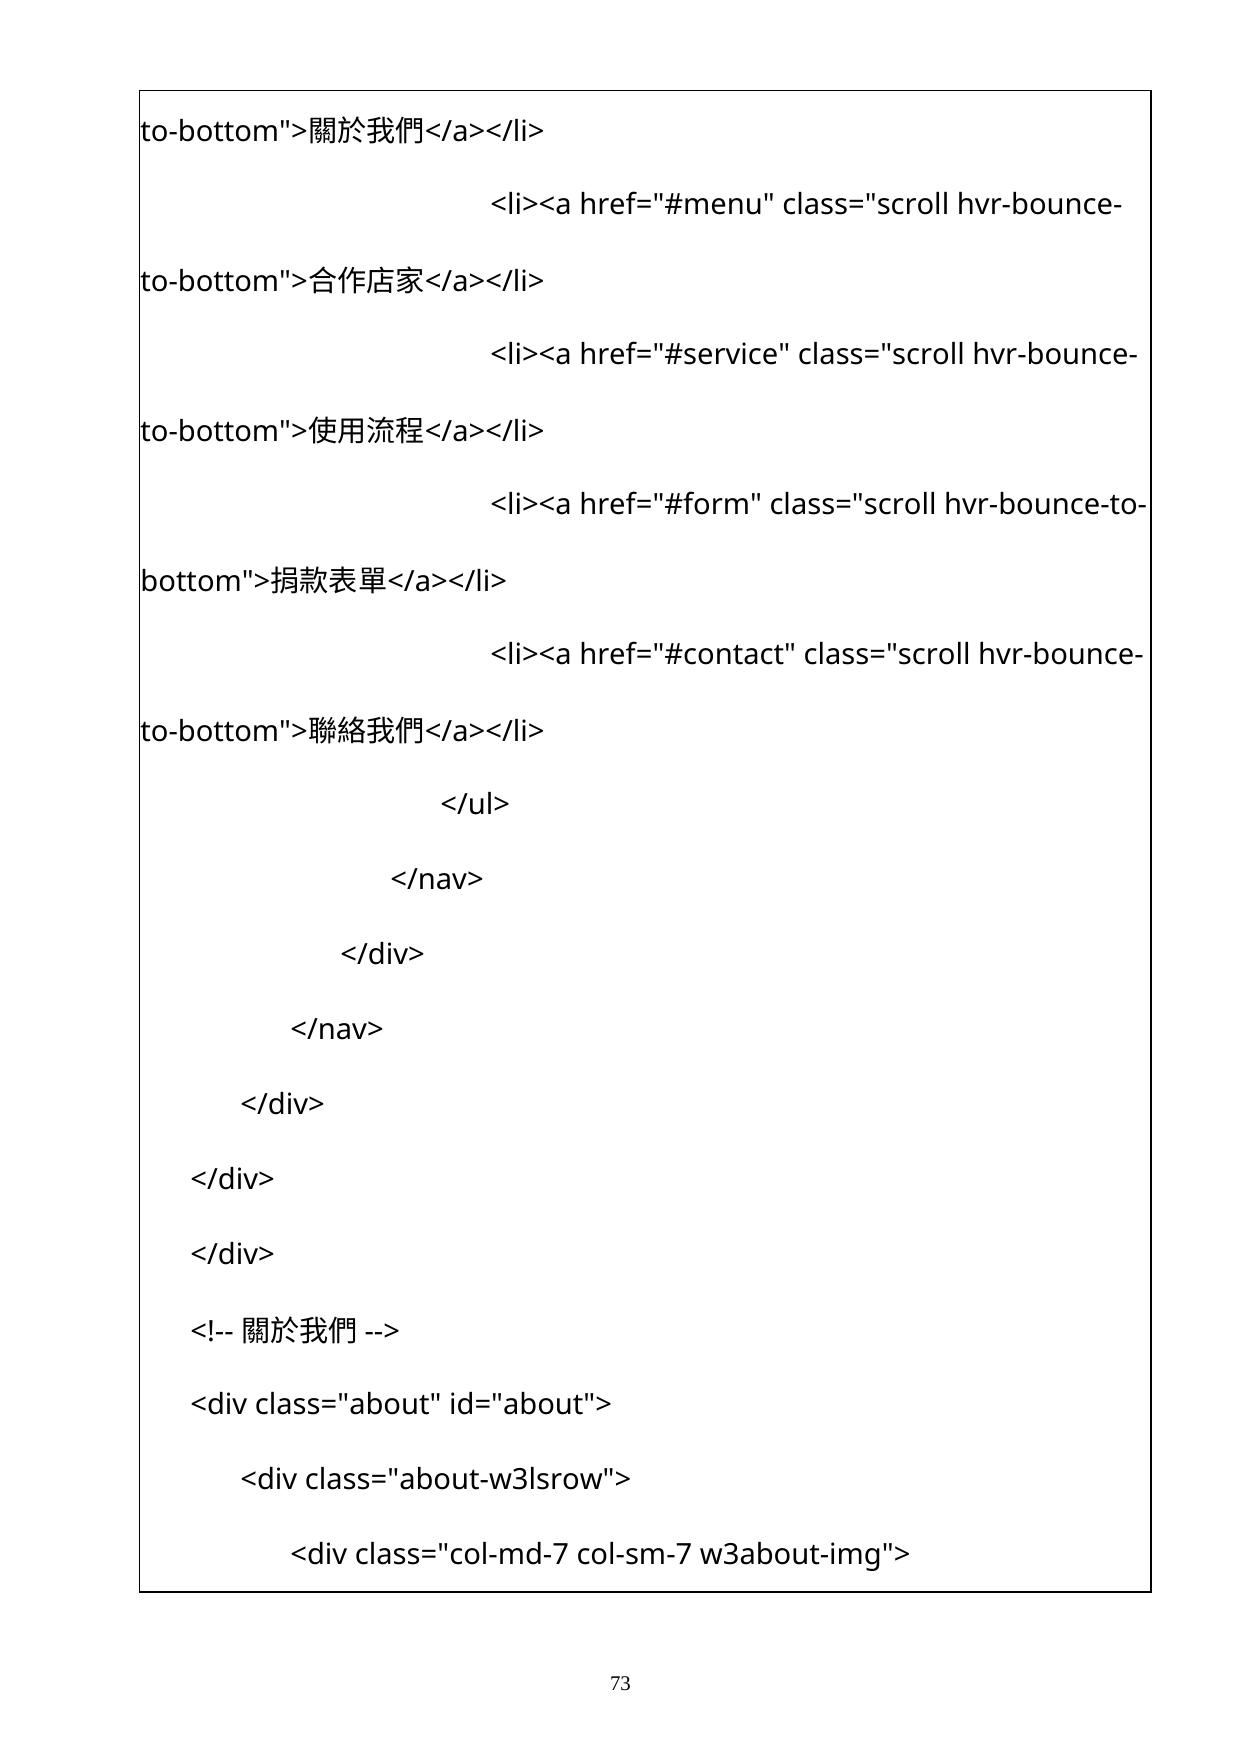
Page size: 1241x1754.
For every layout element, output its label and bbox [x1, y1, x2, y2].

table_cell [140, 91, 1150, 1591]
